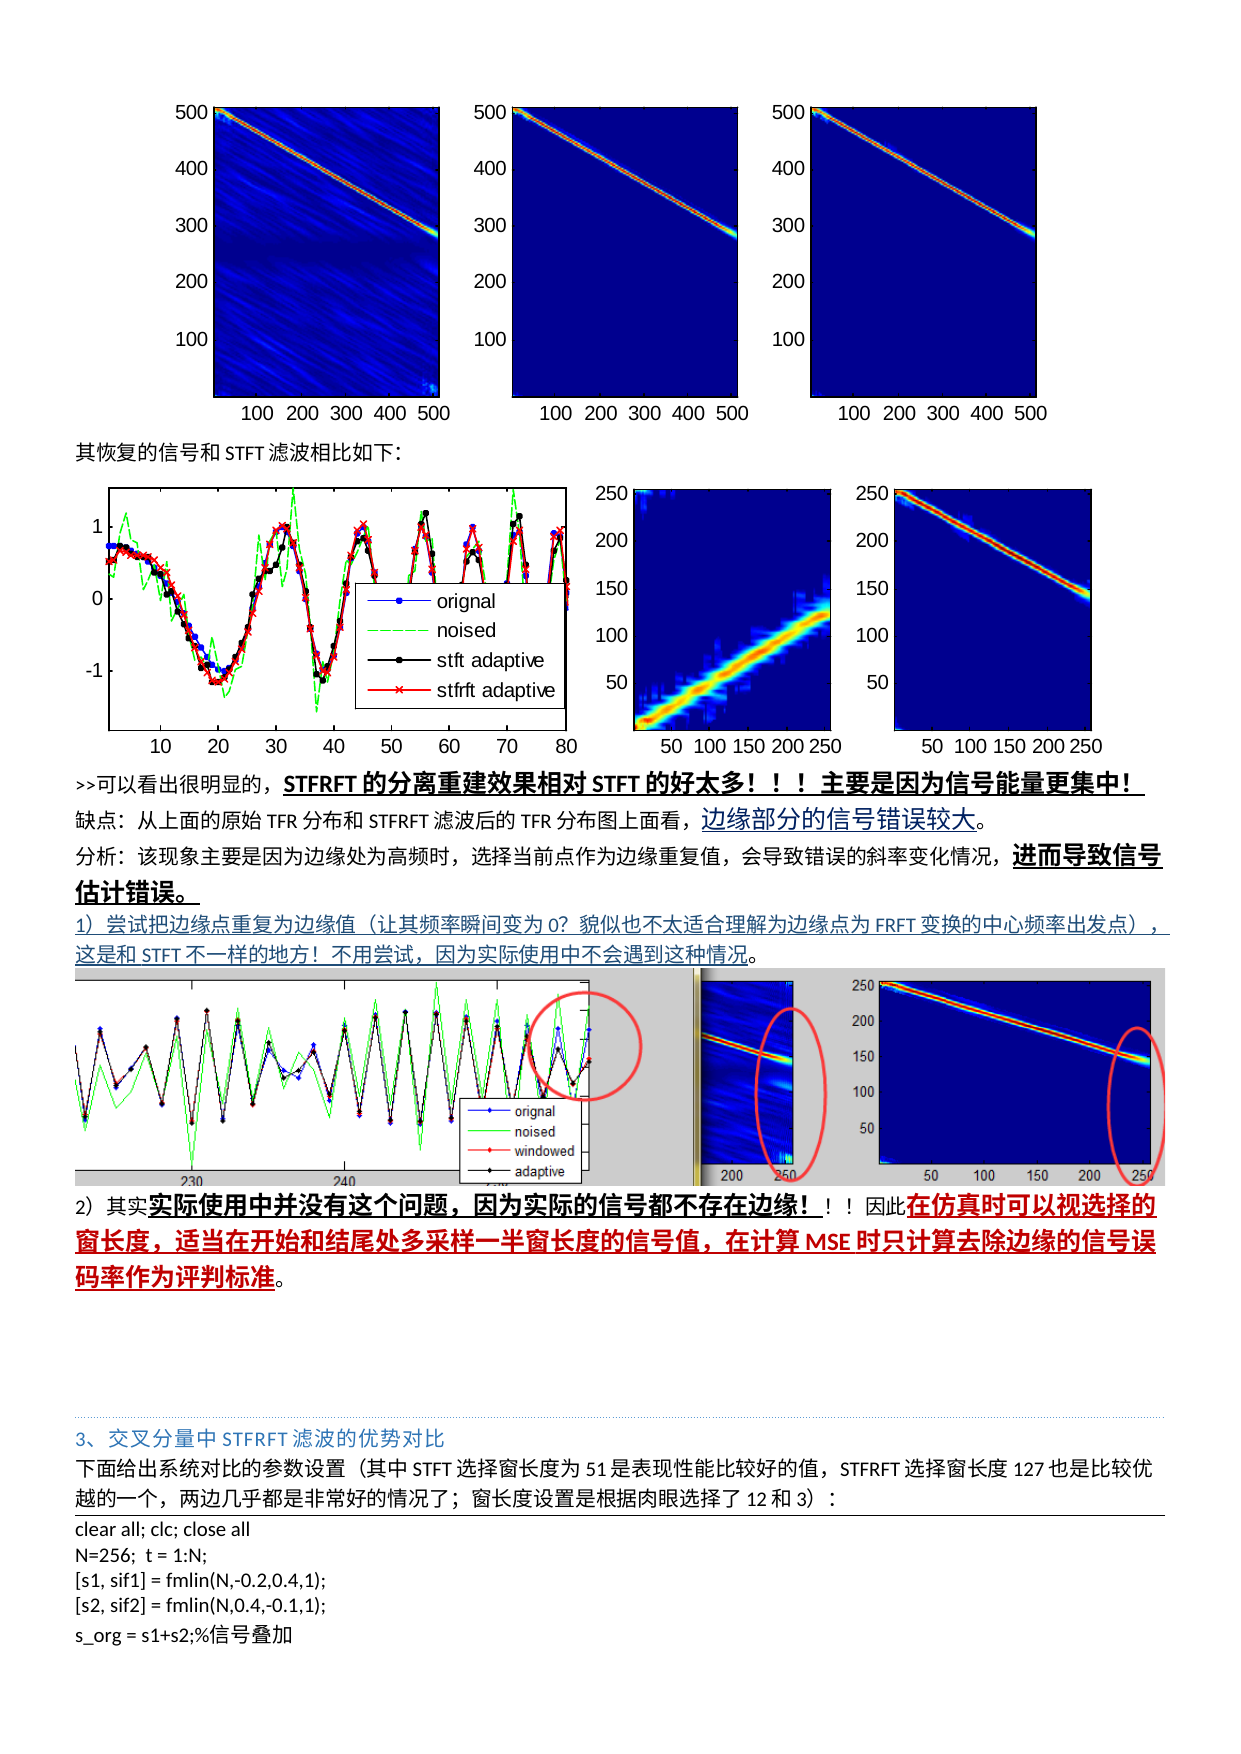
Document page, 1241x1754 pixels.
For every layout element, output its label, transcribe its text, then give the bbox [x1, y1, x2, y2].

text 下面给出系统对比的参数设置（其中STFT选择窗长度为51是表现性能比较好的值，STFRFT选择窗长度127也是比较优越的一个，两边几乎都是非常好的情况了；窗长度设置是根据肉眼选择了12和3）： [75, 1452, 1165, 1515]
picture [75, 968, 1166, 1186]
text 分析：该现象主要是因为边缘处为高频时，选择当前点作为边缘重复值，会导致错误的斜率变化情况，进而导致信号估计错误。 [75, 836, 1165, 908]
text 缺点：从上面的原始TFR分布和STFRFT滤波后的TFR分布图上面看，边缘部分的信号错误较大。 [75, 799, 1165, 836]
subtitle 3、交叉分量中STFRFT滤波的优势对比 [75, 1416, 1165, 1452]
text N=256; t = 1:N; [75, 1542, 1165, 1567]
text s_org = s1+s2;%信号叠加 [75, 1618, 1165, 1648]
text [s2, sif2] = fmlin(N,0.4,-0.1,1); [75, 1593, 1165, 1618]
text 1）尝试把边缘点重复为边缘值（让其频率瞬间变为0？貌似也不太适合理解为边缘点为FRFT变换的中心频率出发点），这是和STFT不一样的地方！不用尝试，因为实际使用中不会遇到这种情况。 [75, 908, 1165, 934]
text 1）尝试把边缘点重复为边缘值（让其频率瞬间变为0？貌似也不太适合理解为边缘点为FRFT变换的中心频率出发点），这是和STFT不一样的地方！不用尝试，因为实际使用中不会遇到这种情况。 [75, 935, 1165, 968]
text >>可以看出很明显的，STFRFT的分离重建效果相对STFT的好太多！！！主要是因为信号能量更集中！ [75, 763, 1165, 799]
text [s1, sif1] = fmlin(N,-0.2,0.4,1); [75, 1567, 1165, 1593]
text clear all; clc; close all [75, 1516, 1165, 1542]
text 其恢复的信号和STFT滤波相比如下： [75, 436, 1165, 466]
text 2）其实实际使用中并没有这个问题，因为实际的信号都不存在边缘！！！因此在仿真时可以视选择的窗长度，适当在开始和结尾处多采样一半窗长度的信号值，在计算MSE时只计算去除边缘的信号误码率作为评判标准。 [75, 1186, 1165, 1294]
